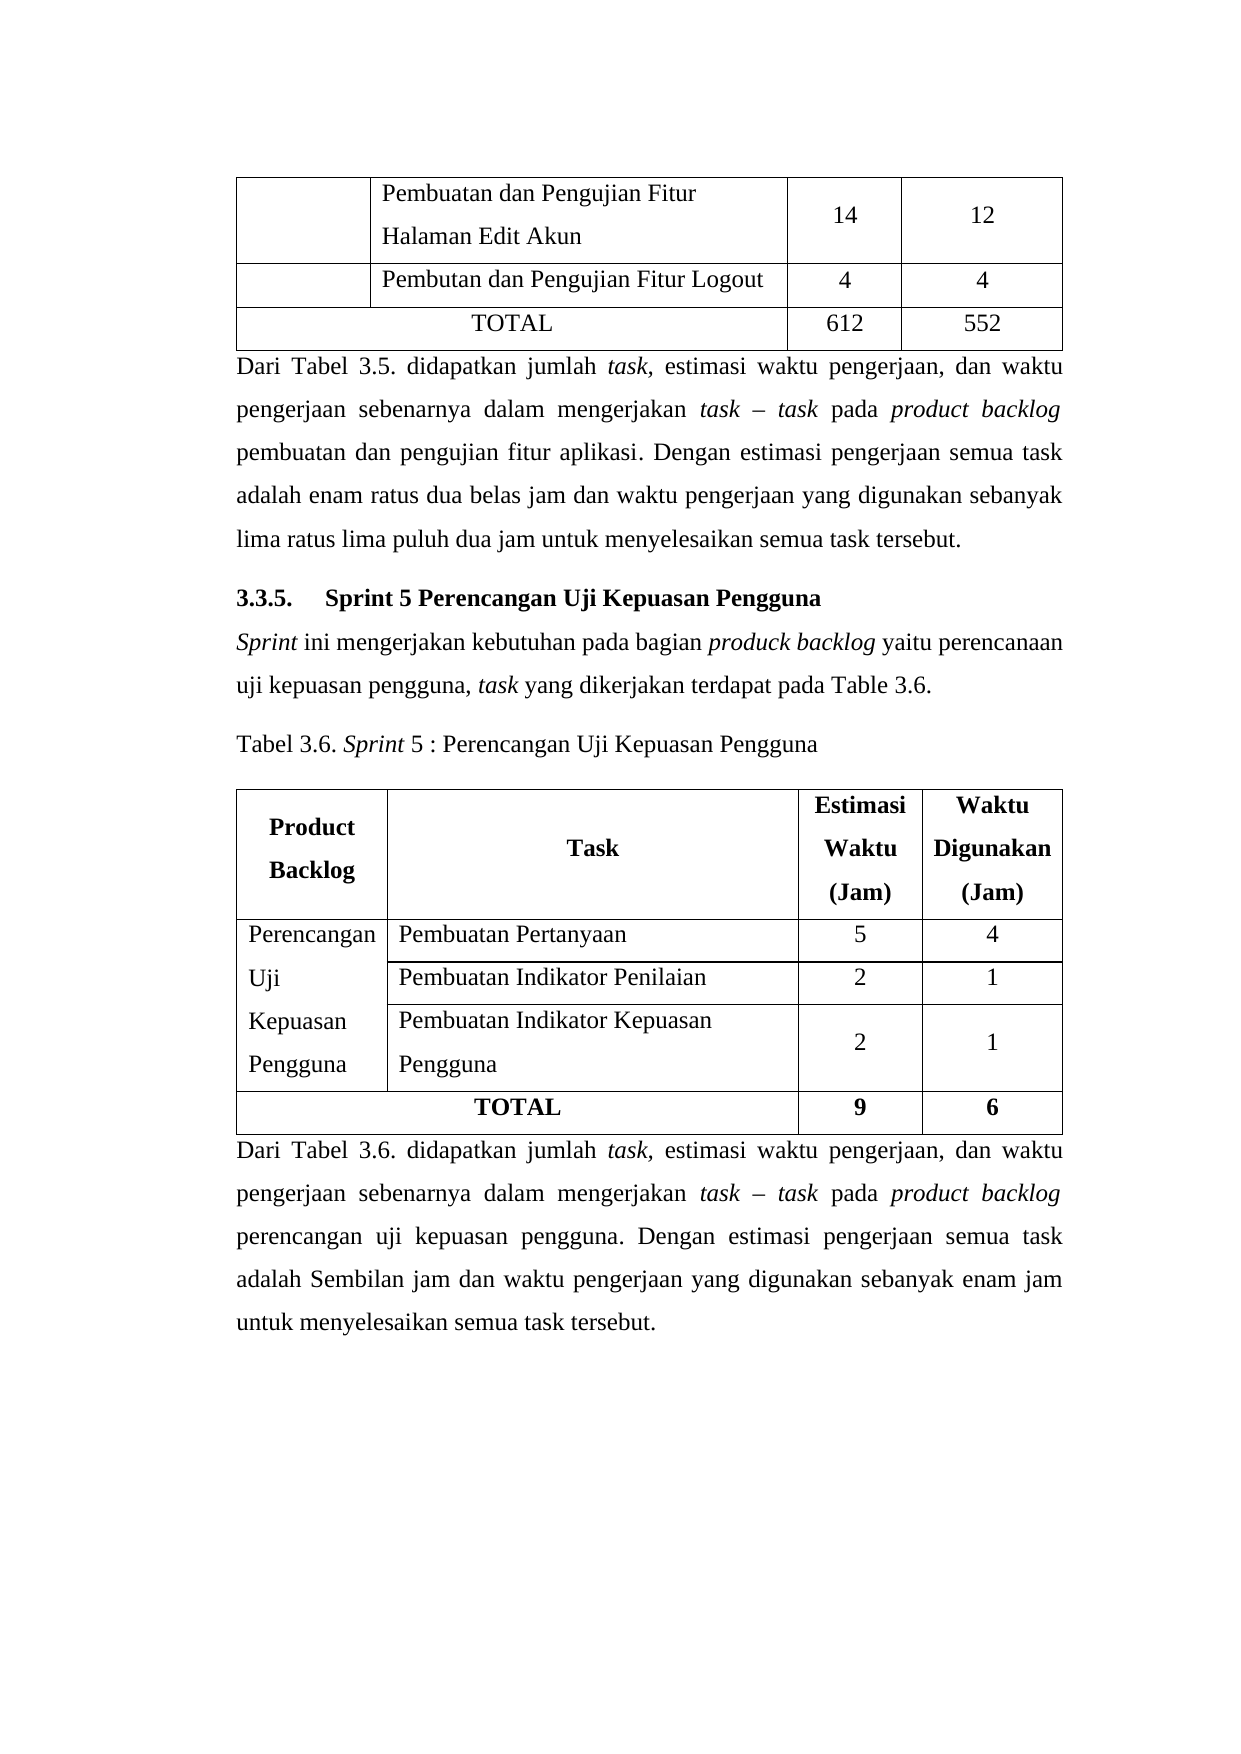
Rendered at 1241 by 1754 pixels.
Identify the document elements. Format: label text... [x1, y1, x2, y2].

text Dari Tabel 3.5. didapatkan jumlah task, estimasi waktu pengerjaan, dan waktu pengerjaan sebenarnya dalam mengerjakan task – task pada product backlog pembuatan dan pengujian fitur aplikasi. Dengan estimasi pengerjaan semua task adalah enam ratus dua belas jam dan waktu pengerjaan yang digunakan sebanyak lima ratus lima puluh dua jam untuk menyelesaikan semua task tersebut. [236, 351, 1063, 552]
table_cell 612 [788, 308, 901, 350]
table_header Waktu Digunakan (Jam) [923, 790, 1062, 918]
table_cell Pembuatan Indikator Kepuasan Pengguna [388, 1005, 798, 1091]
table_cell 5 [799, 920, 922, 961]
table_header Estimasi Waktu (Jam) [799, 790, 922, 918]
table_cell Pembuatan Pertanyaan [388, 920, 798, 961]
table_cell 4 [902, 264, 1062, 307]
table_cell 1 [923, 1005, 1062, 1091]
table_cell Perencangan Uji Kepuasan Pengguna [237, 920, 387, 1091]
table_cell 14 [788, 178, 901, 263]
subtitle Sprint 5 Perencangan Uji Kepuasan Pengguna [236, 583, 1063, 612]
table_cell 6 [923, 1092, 1062, 1134]
table_cell [237, 264, 370, 307]
table_cell 4 [923, 920, 1062, 961]
text Tabel 3.6. Sprint 5 : Perencangan Uji Kepuasan Pengguna [236, 729, 1063, 758]
table_cell Pembuatan Indikator Penilaian [388, 963, 798, 1004]
table_cell TOTAL [237, 308, 787, 350]
text Sprint ini mengerjakan kebutuhan pada bagian produck backlog yaitu perencanaan uji kepuasan pengguna, task yang dikerjakan terdapat pada Table 3.6. [236, 627, 1063, 698]
table_cell 12 [902, 178, 1062, 263]
table_cell 1 [923, 963, 1062, 1004]
table_header Product Backlog [237, 790, 387, 918]
table_cell Pembutan dan Pengujian Fitur Logout [371, 264, 787, 307]
table_cell 4 [788, 264, 901, 307]
table_cell 9 [799, 1092, 922, 1134]
table_cell 2 [799, 1005, 922, 1091]
table_cell 2 [799, 963, 922, 1004]
table_header Task [388, 790, 798, 918]
table_cell Pembuatan dan Pengujian Fitur Halaman Edit Akun [371, 178, 787, 263]
table_cell TOTAL [237, 1092, 798, 1134]
table_cell 552 [902, 308, 1062, 350]
text Dari Tabel 3.6. didapatkan jumlah task, estimasi waktu pengerjaan, dan waktu pengerjaan sebenarnya dalam mengerjakan task – task pada product backlog perencangan uji kepuasan pengguna. Dengan estimasi pengerjaan semua task adalah Sembilan jam dan waktu pengerjaan yang digunakan sebanyak enam jam untuk menyelesaikan semua task tersebut. [236, 1135, 1063, 1336]
